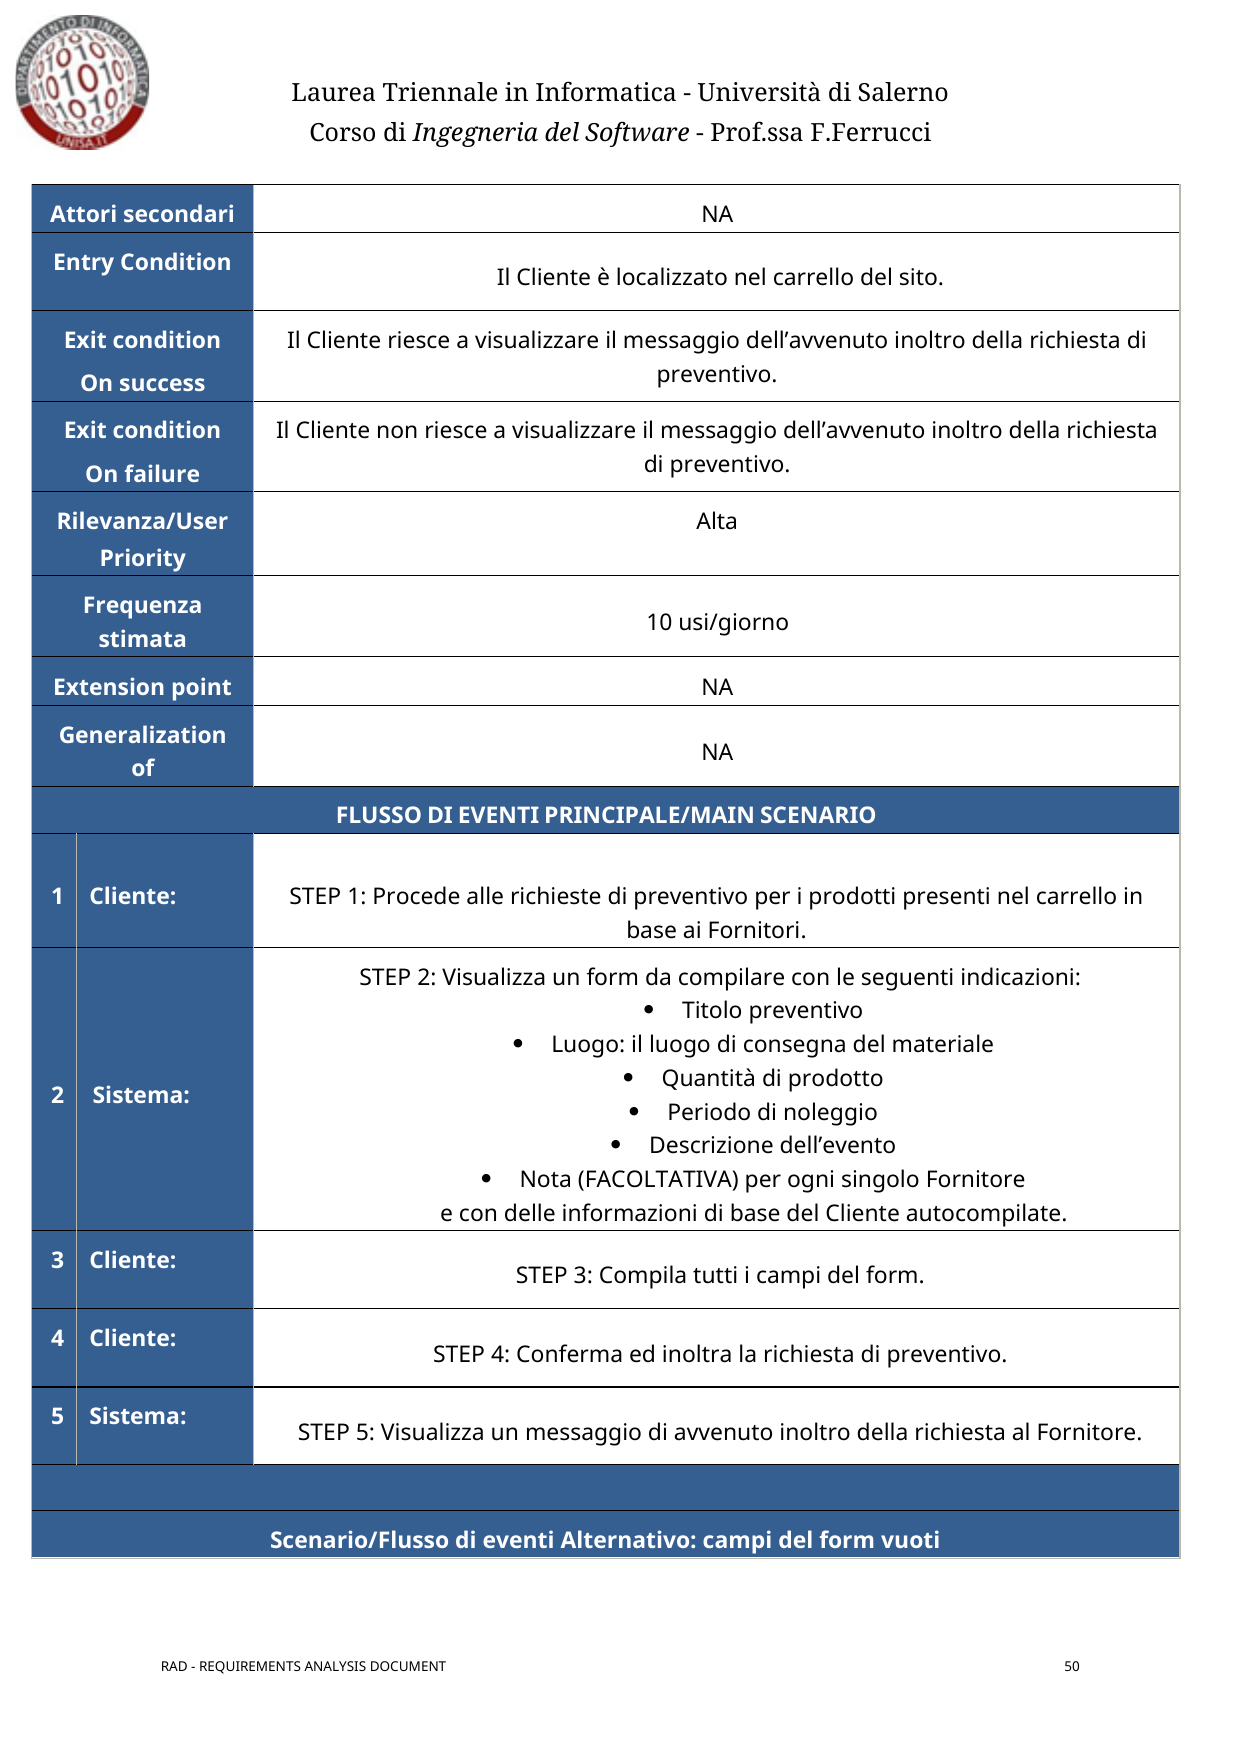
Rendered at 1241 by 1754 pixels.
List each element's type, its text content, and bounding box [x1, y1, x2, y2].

table_cell NA [254, 706, 1179, 786]
table_cell Cliente: [77, 1309, 253, 1386]
table_cell 5 [32, 1388, 76, 1464]
table_cell STEP 2: Visualizza un form da compilare con le seguenti indicazioni: Titolo preventivo Luogo: il luogo di consegna del materiale Quantità di prodotto Periodo di noleggio Descrizione dell’evento Nota (FACOLTATIVA) per ogni singolo Fornitore e con delle informazioni di base del Cliente autocompilate. [254, 948, 1179, 1230]
table_cell 3 [32, 1231, 76, 1308]
table_cell Sistema: [77, 948, 253, 1230]
table_cell STEP 1: Procede alle richieste di preventivo per i prodotti presenti nel carrello in base ai Fornitori. [254, 834, 1179, 947]
table_cell STEP 3: Compila tutti i campi del form. [254, 1231, 1179, 1308]
table_cell Scenario/Flusso di eventi Alternativo: campi del form vuoti [32, 1511, 1179, 1557]
table_cell Rilevanza/User Priority [32, 492, 253, 575]
table_cell STEP 4: Conferma ed inoltra la richiesta di preventivo. [254, 1309, 1179, 1386]
table_cell STEP 5: Visualizza un messaggio di avvenuto inoltro della richiesta al Fornitore. [254, 1388, 1179, 1464]
table_cell Alta [254, 492, 1179, 575]
table_cell [32, 1465, 1179, 1510]
table_cell 4 [32, 1309, 76, 1386]
table_cell Extension point [32, 657, 253, 705]
table_cell Il Cliente non riesce a visualizzare il messaggio dell’avvenuto inoltro della richiesta di preventivo. [254, 402, 1179, 491]
table_cell Exit condition On failure [32, 402, 253, 491]
table_cell Attori secondari [32, 185, 253, 232]
table_cell Il Cliente riesce a visualizzare il messaggio dell’avvenuto inoltro della richiesta di preventivo. [254, 311, 1179, 401]
table_cell Cliente: [77, 1231, 253, 1308]
table_cell Cliente: [77, 834, 253, 947]
table_cell 1 [32, 834, 76, 947]
table_cell NA [254, 185, 1179, 232]
table_cell Il Cliente è localizzato nel carrello del sito. [254, 233, 1179, 310]
table_cell Sistema: [77, 1388, 253, 1464]
table_cell FLUSSO DI EVENTI PRINCIPALE/MAIN SCENARIO [32, 787, 1179, 833]
table_cell NA [254, 657, 1179, 705]
table_cell Frequenza stimata [32, 576, 253, 656]
picture [15, 15, 150, 150]
table_cell 2 [32, 948, 76, 1230]
table_cell Entry Condition [32, 233, 253, 310]
table_cell Exit condition On success [32, 311, 253, 401]
table_cell Generalization of [32, 706, 253, 786]
table_cell 10 usi/giorno [254, 576, 1179, 656]
